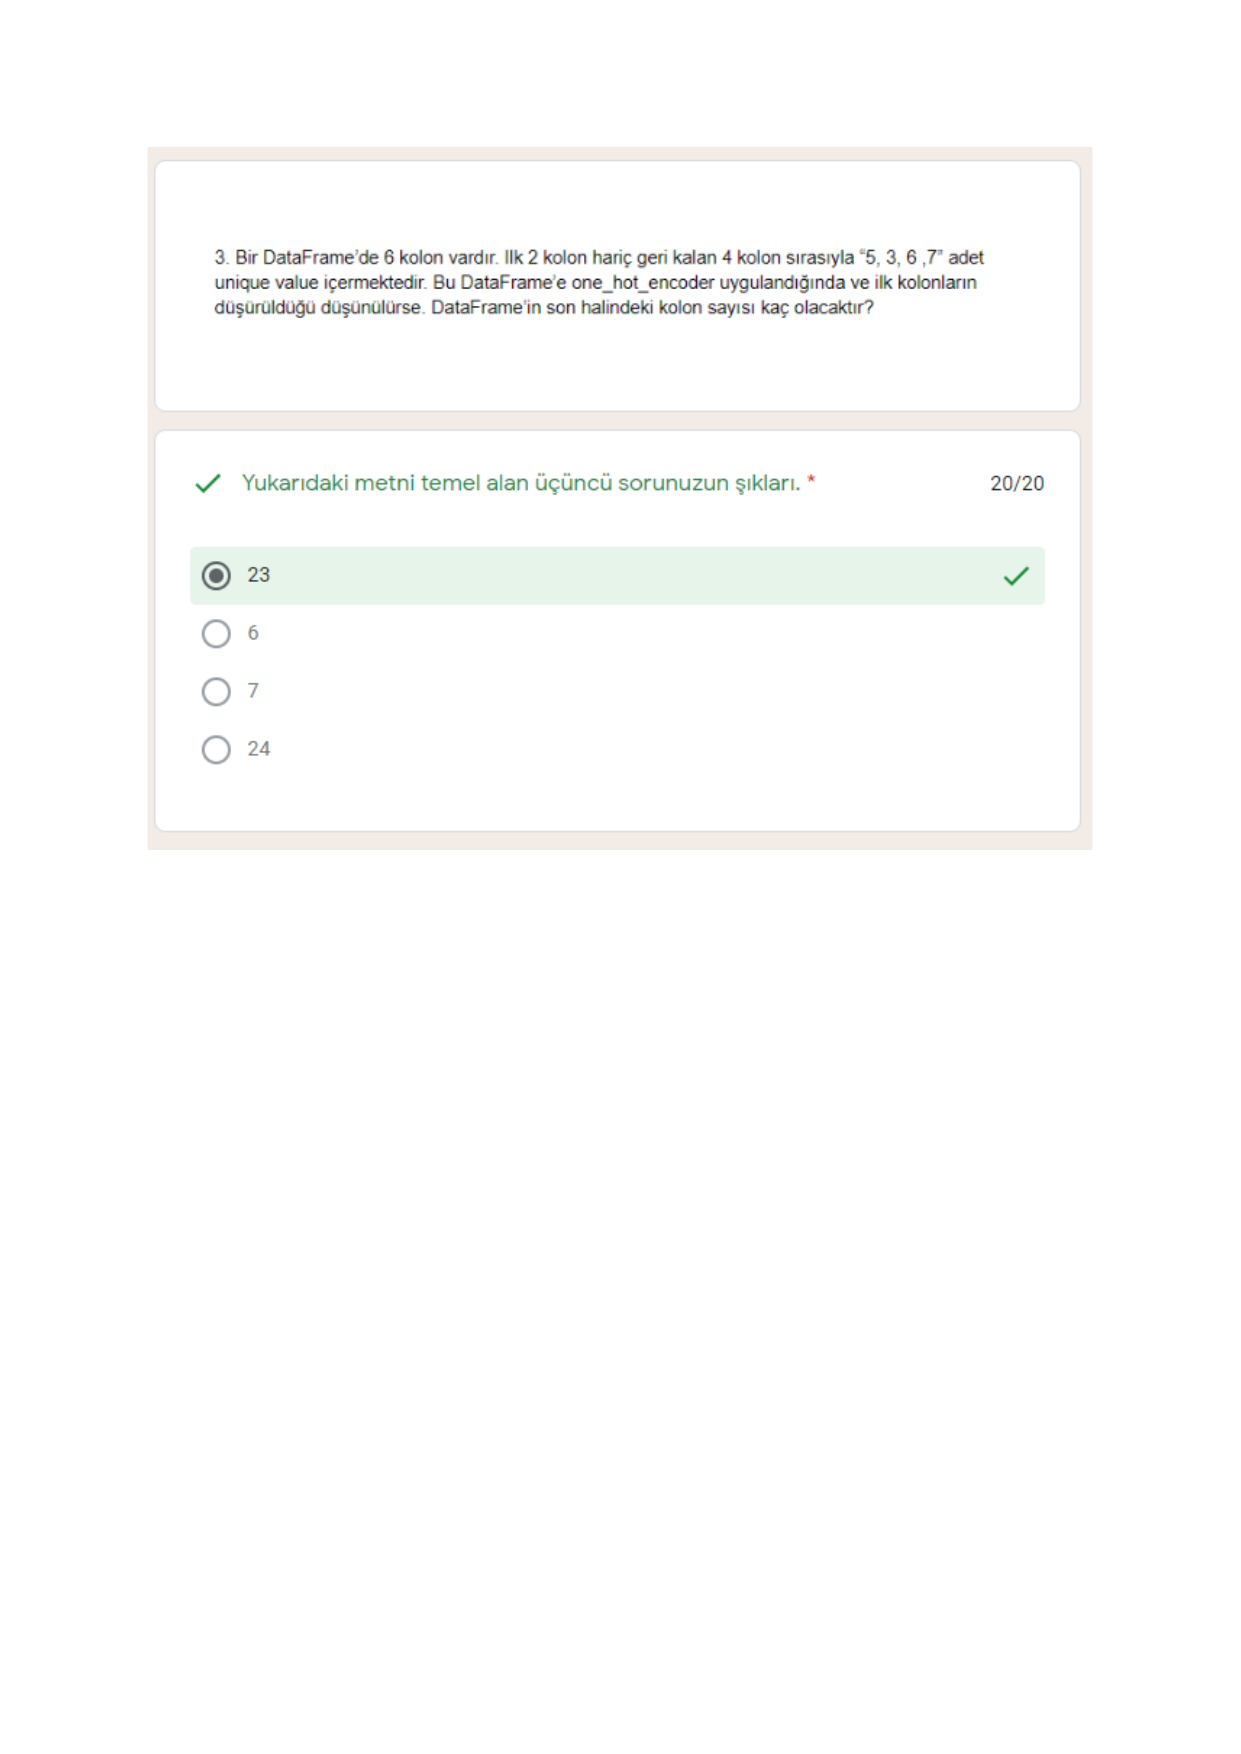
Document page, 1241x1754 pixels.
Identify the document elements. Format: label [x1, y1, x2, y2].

picture [147, 147, 1093, 850]
